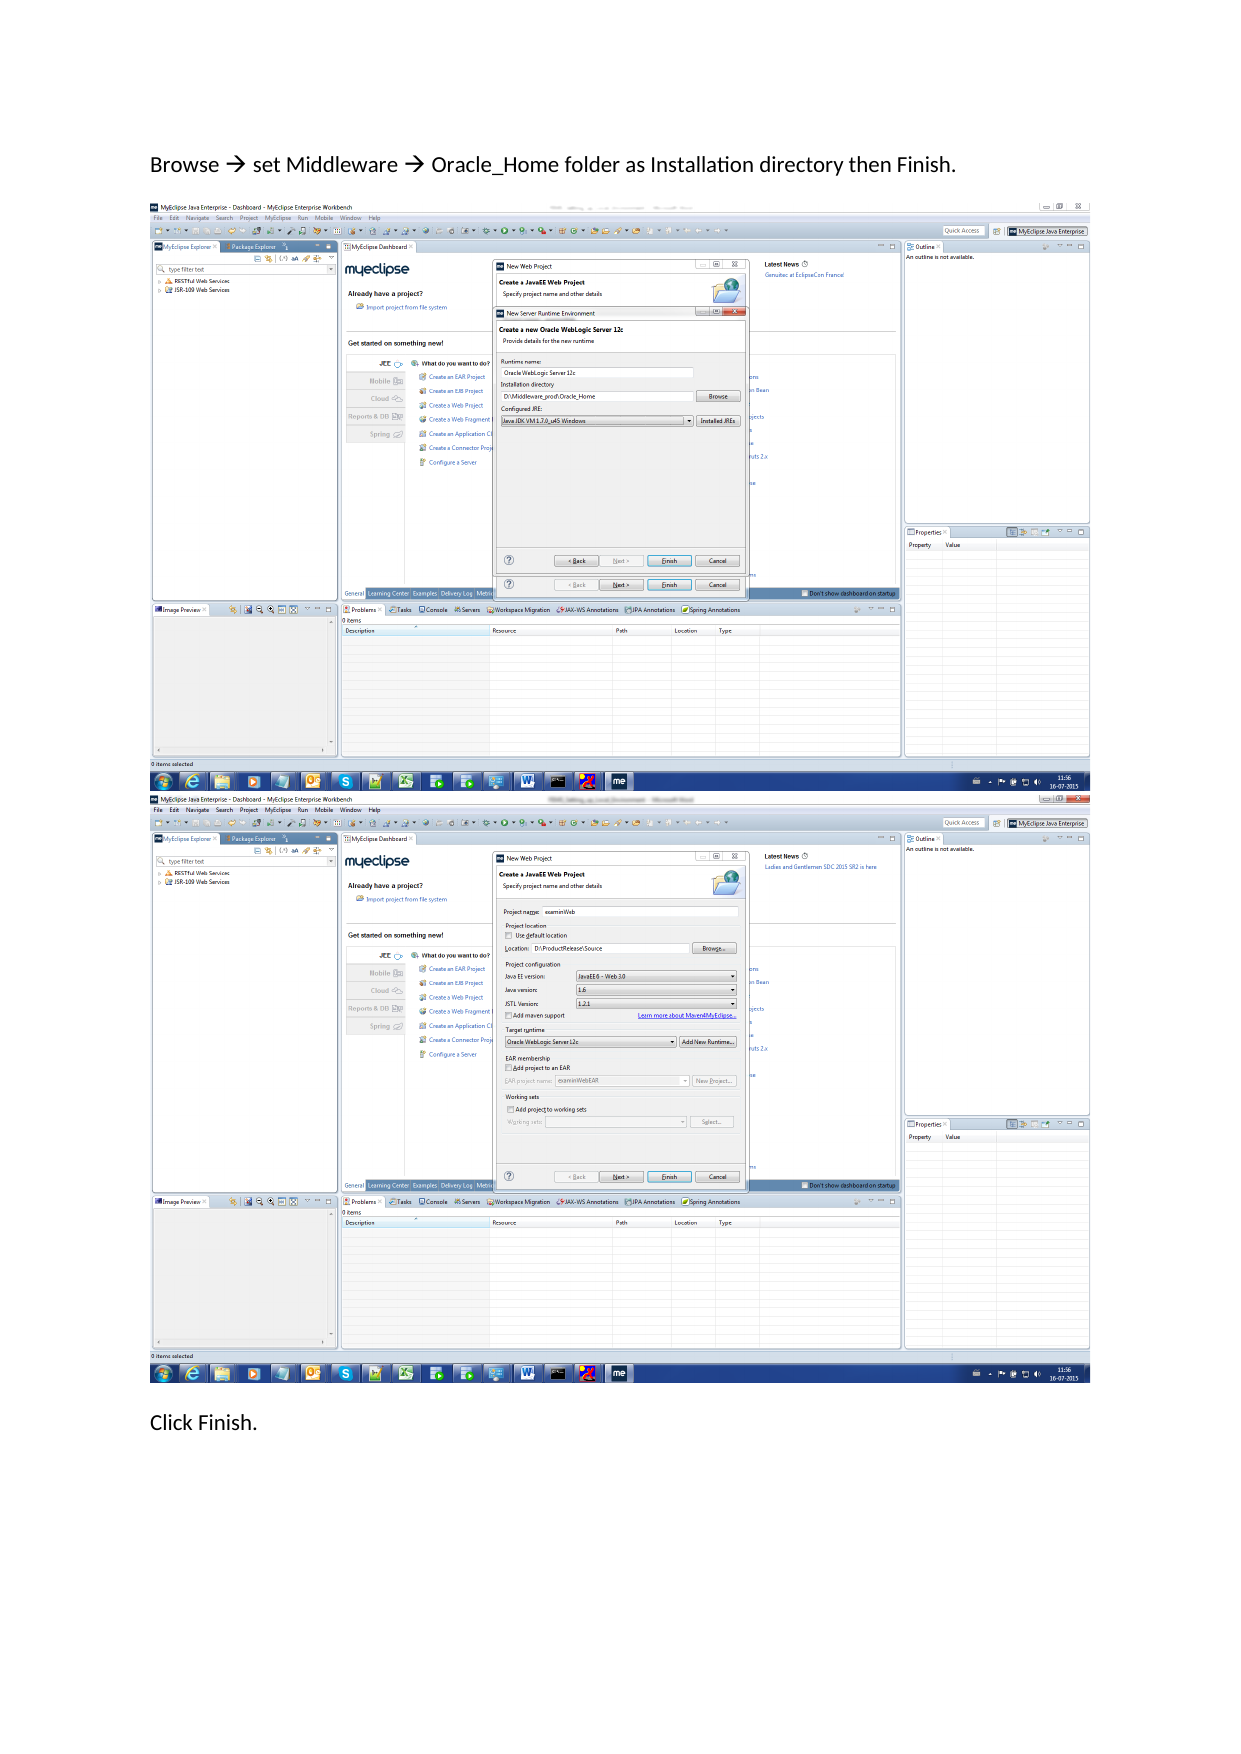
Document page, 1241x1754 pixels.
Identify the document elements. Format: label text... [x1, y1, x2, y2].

text Browse set Middleware Oracle_Home folder as Installation directory then Finish. [150, 150, 1090, 178]
picture [150, 203, 1091, 791]
picture [150, 795, 1091, 1383]
text Click Finish. [150, 1408, 1090, 1436]
